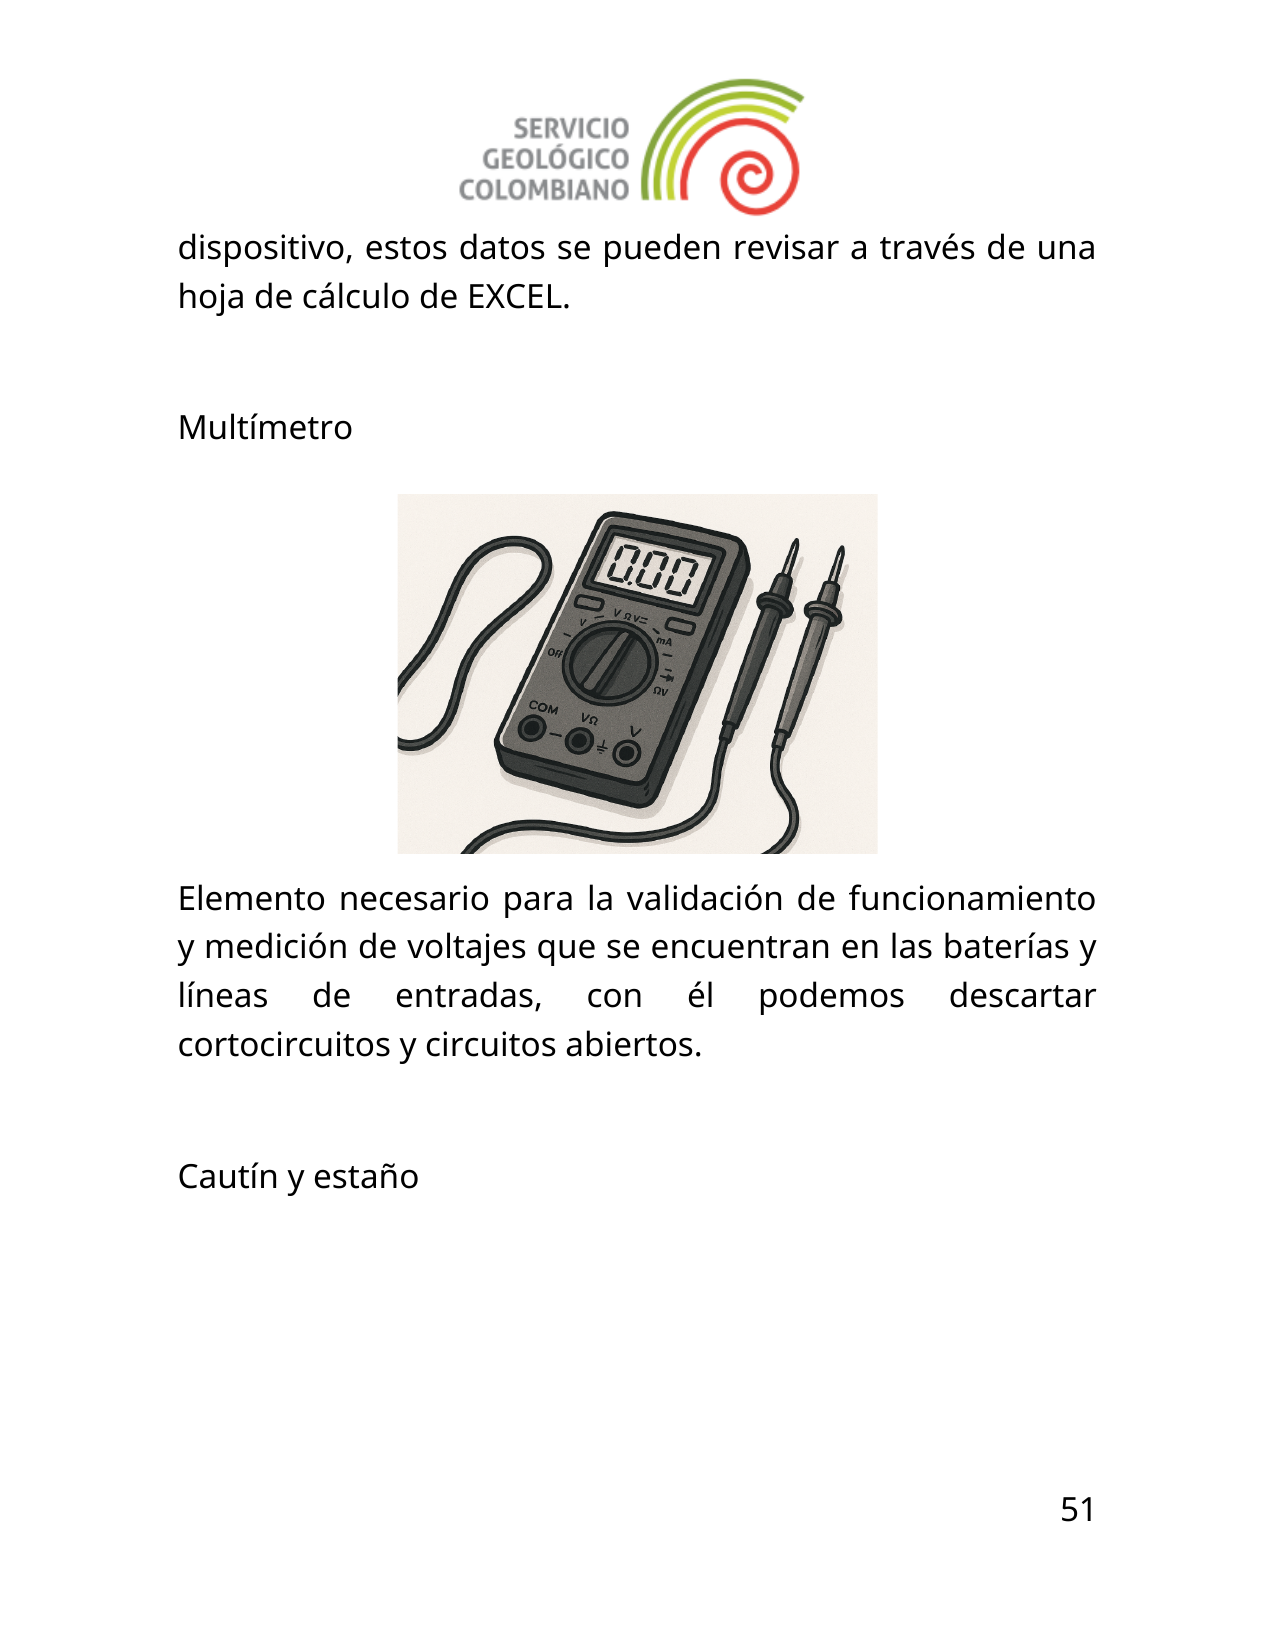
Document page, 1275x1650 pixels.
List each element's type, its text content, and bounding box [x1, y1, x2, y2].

picture [397, 469, 878, 854]
picture [452, 73, 823, 224]
text Multímetro [177, 404, 1098, 449]
text Cautín y estaño [177, 1152, 1098, 1198]
text Elemento necesario para la validación de funcionamiento y medición de voltajes que se encuentran en las baterías y líneas de entradas, con él podemos descartar cortocircuitos y circuitos abiertos. [177, 874, 1098, 1067]
